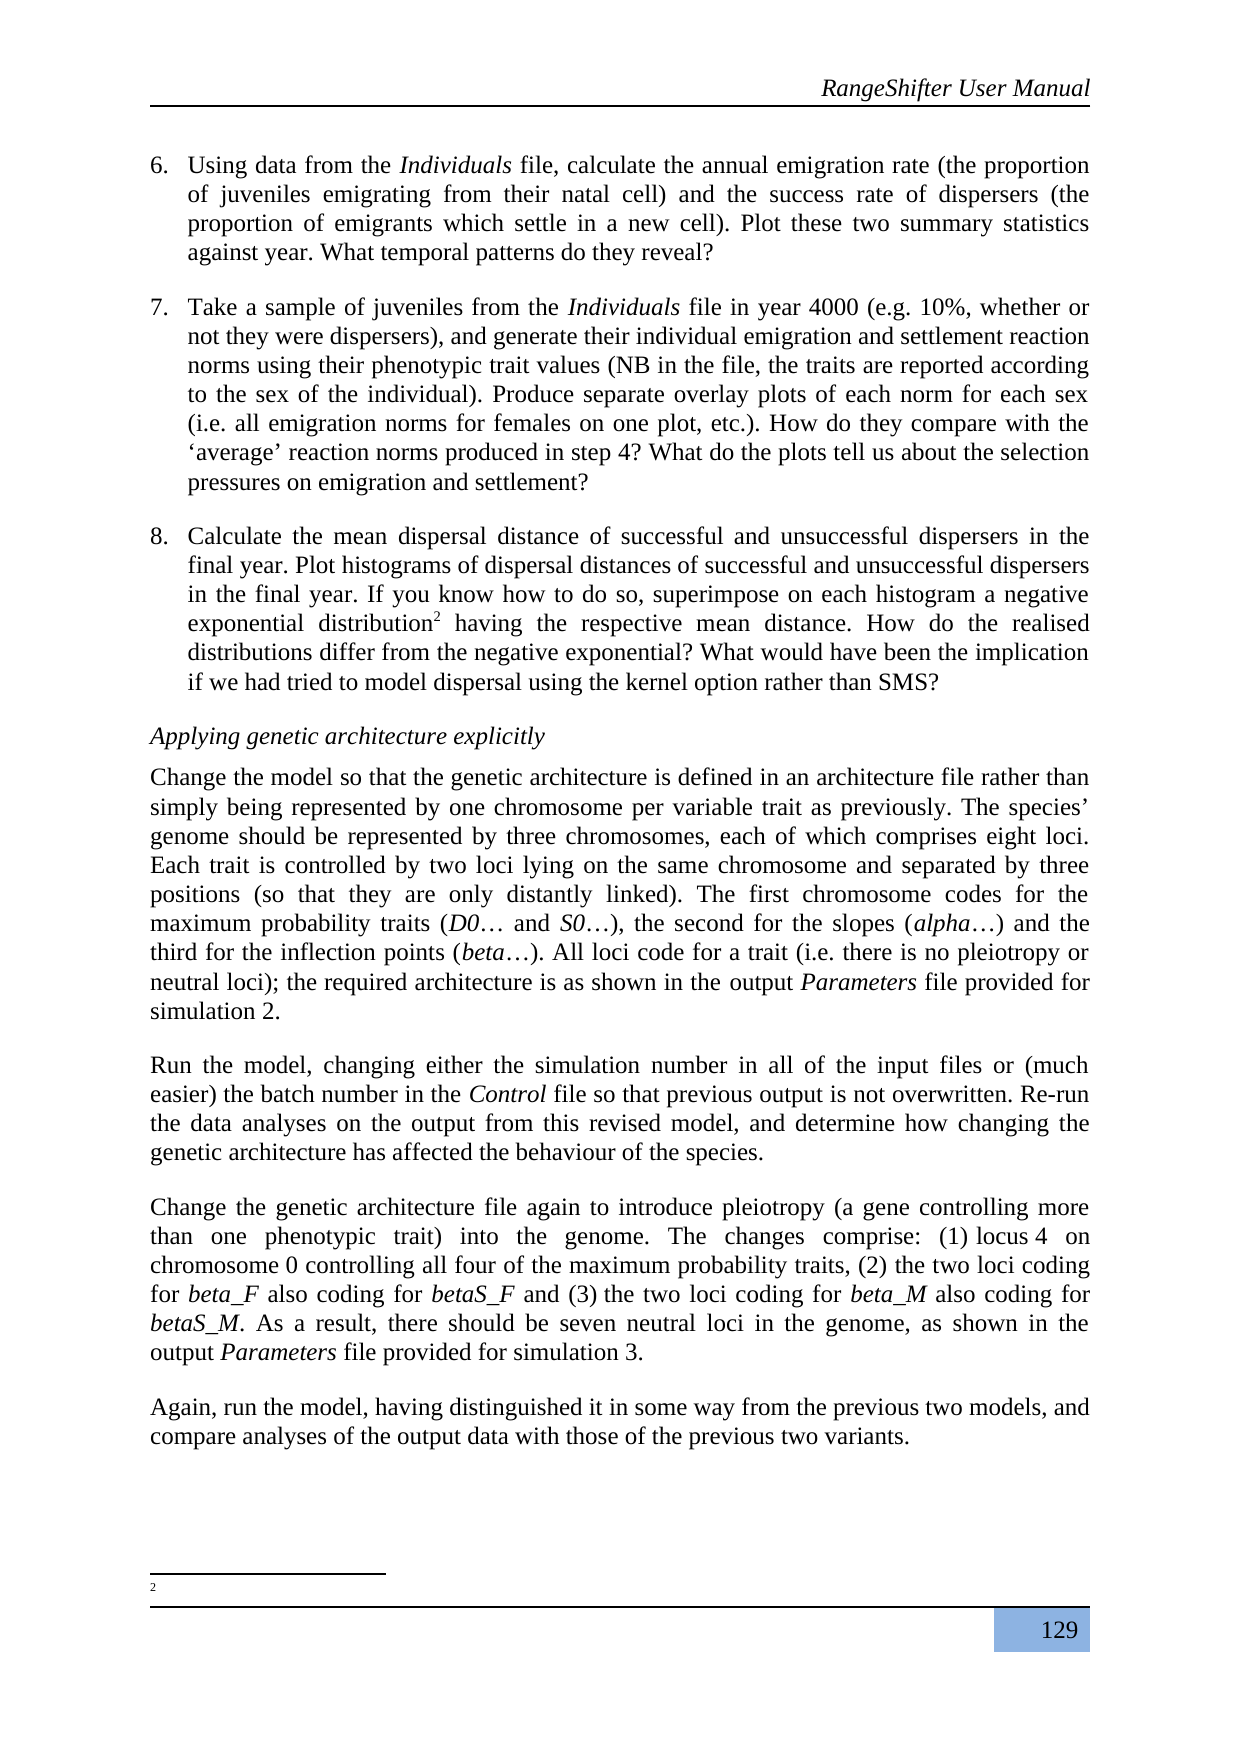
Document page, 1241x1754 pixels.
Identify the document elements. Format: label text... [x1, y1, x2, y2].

text Calculate the mean dispersal distance of successful and unsuccessful dispersers in the final year. Plot histograms of dispersal distances of successful and unsuccessful dispersers in the final year. If you know how to do so, superimpose on each histogram a negative exponential distribution having the respective mean distance. How do the realised distributions differ from the negative exponential? What would have been the implication if we had tried to model dispersal using the kernel option rather than SMS? [150, 521, 1090, 696]
text Change the genetic architecture file again to introduce pleiotropy (a gene controlling more than one phenotypic trait) into the genome. The changes comprise: (1) locus 4 on chromosome 0 controlling all four of the maximum probability traits, (2) the two loci coding for beta_F also coding for betaS_F and (3) the two loci coding for beta_M also coding for betaS_M. As a result, there should be seven neutral loci in the genome, as shown in the output Parameters file provided for simulation 3. [150, 1192, 1090, 1367]
text Change the model so that the genetic architecture is defined in an architecture file rather than simply being represented by one chromosome per variable trait as previously. The species’ genome should be represented by three chromosomes, each of which comprises eight loci. Each trait is controlled by two loci lying on the same chromosome and separated by three positions (so that they are only distantly linked). The first chromosome codes for the maximum probability traits (D0… and S0…), the second for the slopes (alpha…) and the third for the inflection points (beta…). All loci code for a trait (i.e. there is no pleiotropy or neutral loci); the required architecture is as shown in the output Parameters file provided for simulation 2. [150, 762, 1090, 1025]
text Again, run the model, having distinguished it in some way from the previous two models, and compare analyses of the output data with those of the previous two variants. [150, 1392, 1090, 1450]
subtitle Applying genetic architecture explicitly [150, 721, 1090, 750]
text Take a sample of juveniles from the Individuals file in year 4000 (e.g. 10%, whether or not they were dispersers), and generate their individual emigration and settlement reaction norms using their phenotypic trait values (NB in the file, the traits are reported according to the sex of the individual). Produce separate overlay plots of each norm for each sex (i.e. all emigration norms for females on one plot, etc.). How do they compare with the ‘average’ reaction norms produced in step 4? What do the plots tell us about the selection pressures on emigration and settlement? [150, 292, 1090, 496]
text Run the model, changing either the simulation number in all of the input files or (much easier) the batch number in the Control file so that previous output is not overwritten. Re-run the data analyses on the output from this revised model, and determine how changing the genetic architecture has affected the behaviour of the species. [150, 1050, 1090, 1167]
text Using data from the Individuals file, calculate the annual emigration rate (the proportion of juveniles emigrating from their natal cell) and the success rate of dispersers (the proportion of emigrants which settle in a new cell). Plot these two summary statistics against year. What temporal patterns do they reveal? [150, 150, 1090, 267]
